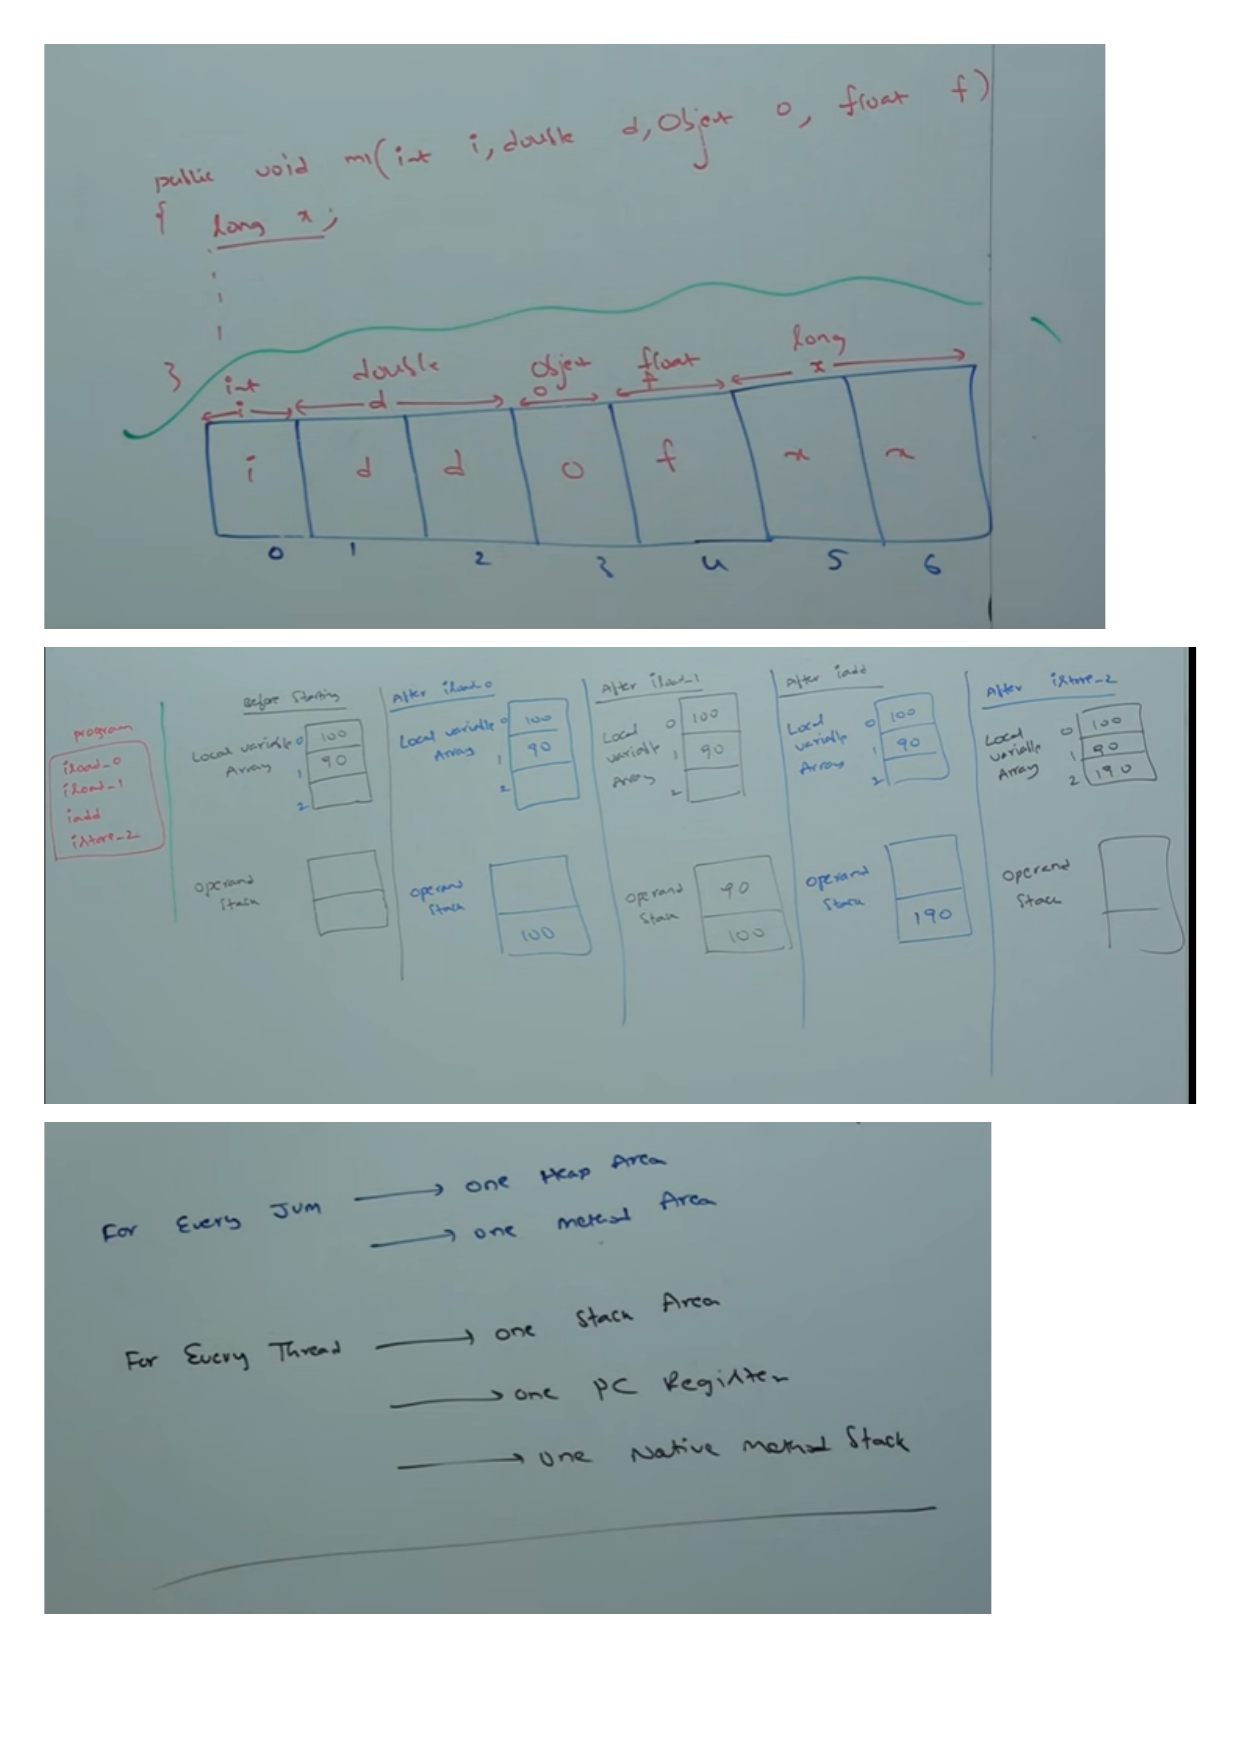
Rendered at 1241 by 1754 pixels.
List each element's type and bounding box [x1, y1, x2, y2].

picture [44, 44, 1106, 629]
picture [44, 647, 1197, 1104]
picture [44, 1122, 992, 1614]
